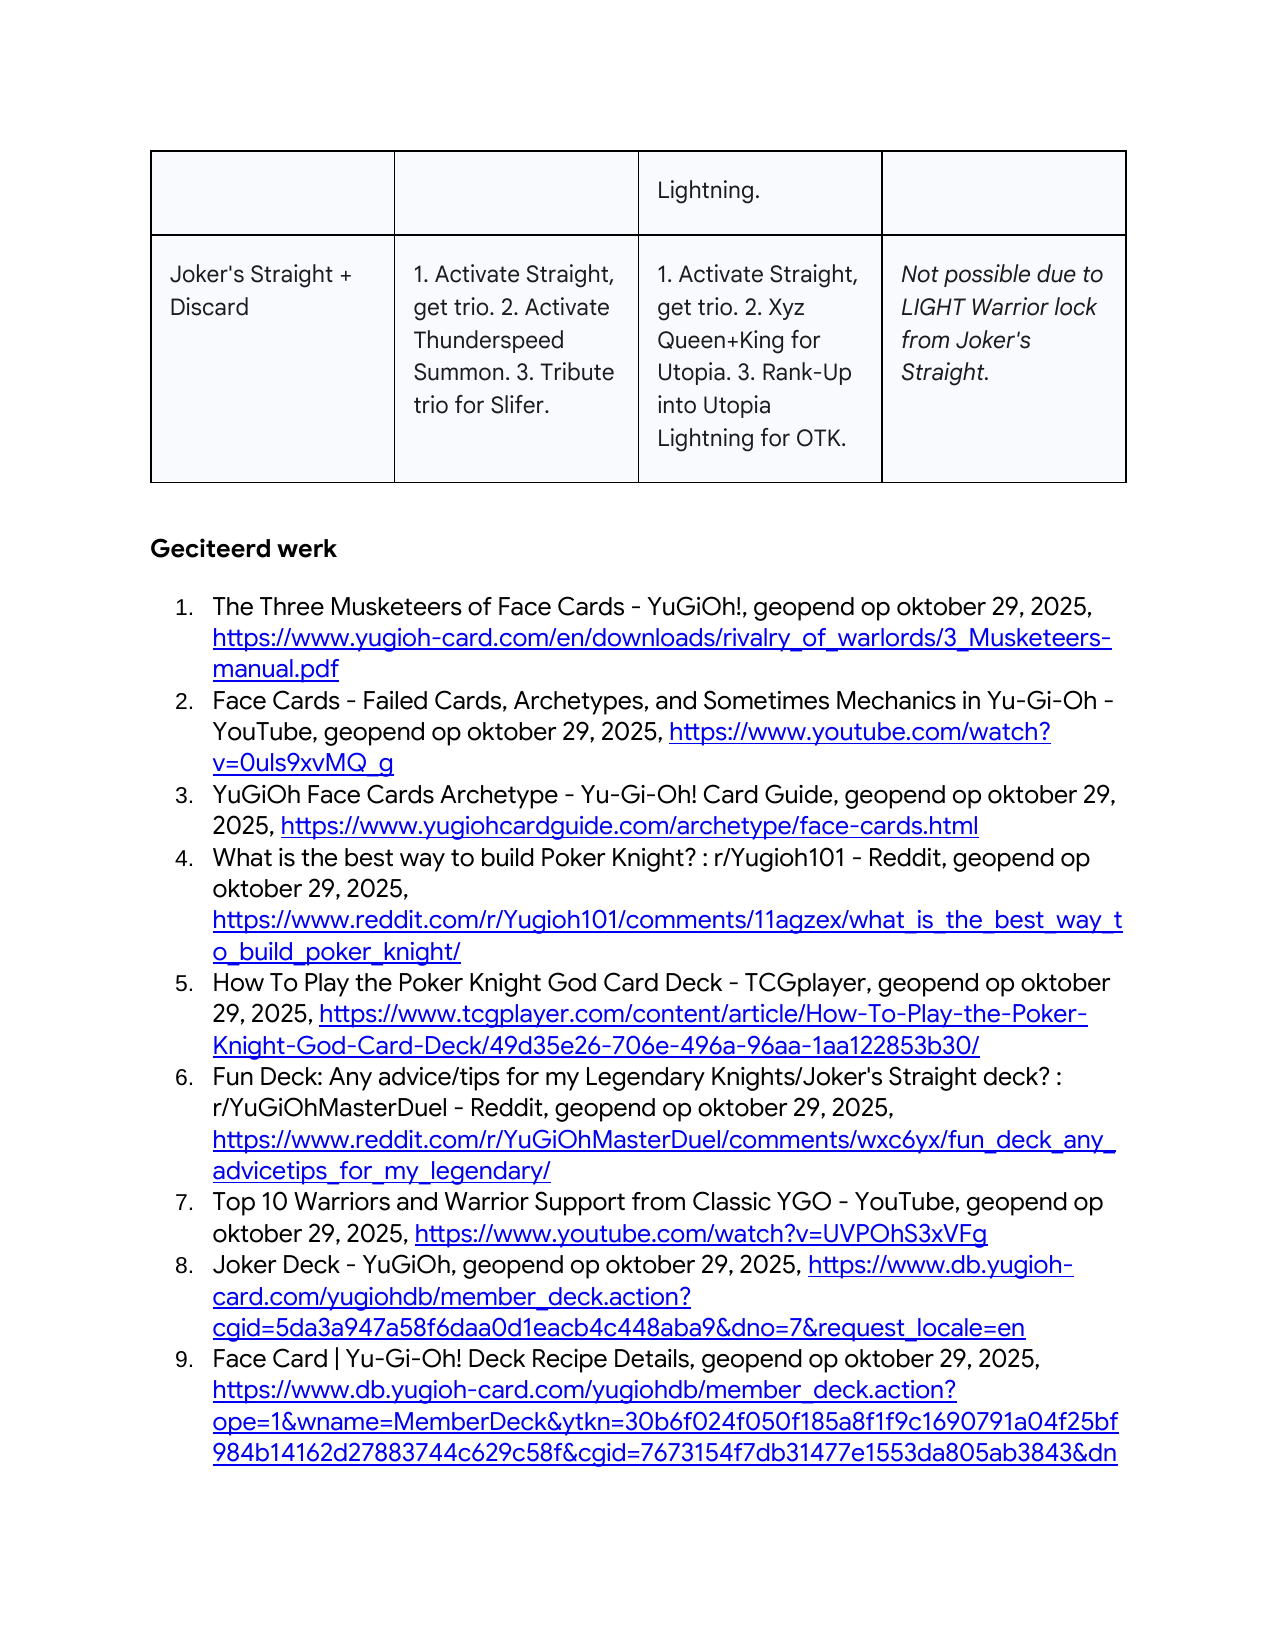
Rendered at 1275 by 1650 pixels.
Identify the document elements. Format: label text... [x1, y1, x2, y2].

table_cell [883, 152, 1125, 234]
subtitle Geciteerd werk [150, 533, 1125, 564]
table_cell Not possible due to LIGHT Warrior lock from Joker's Straight. [883, 236, 1125, 481]
list YuGiOh Face Cards Archetype - Yu-Gi-Oh! Card Guide, geopend op oktober 29, 2025, https://www.yugiohcardguide.com/archetype/face-cards.html [175, 779, 1125, 842]
list Joker Deck - YuGiOh, geopend op oktober 29, 2025, https://www.db.yugioh-card.com/yugiohdb/member_deck.action?cgid=5da3a947a58f6daa0d1eacb4c448aba9&dno=7&request_locale=en [175, 1249, 1125, 1343]
list What is the best way to build Poker Knight? : r/Yugioh101 - Reddit, geopend op oktober 29, 2025, https://www.reddit.com/r/Yugioh101/comments/11agzex/what_is_the_best_way_to_build_poker_knight/ [175, 842, 1125, 967]
list Face Cards - Failed Cards, Archetypes, and Sometimes Mechanics in Yu-Gi-Oh - YouTube, geopend op oktober 29, 2025, https://www.youtube.com/watch?v=0uls9xvMQ_g [175, 685, 1125, 779]
list The Three Musketeers of Face Cards - YuGiOh!, geopend op oktober 29, 2025, https://www.yugioh-card.com/en/downloads/rivalry_of_warlords/3_Musketeers-manual.pdf [175, 591, 1125, 685]
list Fun Deck: Any advice/tips for my Legendary Knights/Joker's Straight deck? : r/YuGiOhMasterDuel - Reddit, geopend op oktober 29, 2025, https://www.reddit.com/r/YuGiOhMasterDuel/comments/wxc6yx/fun_deck_any_advicetips_for_my_legendary/ [175, 1061, 1125, 1187]
table_cell 1. Activate Straight, get trio. 2. Xyz Queen+King for Utopia. 3. Rank-Up into Utopia Lightning for OTK. [639, 236, 881, 481]
table_cell 1. Activate Straight, get trio. 2. Activate Thunderspeed Summon. 3. Tribute trio for Slifer. [395, 236, 638, 481]
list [175, 1343, 1125, 1469]
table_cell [639, 152, 881, 234]
list Top 10 Warriors and Warrior Support from Classic YGO - YouTube, geopend op oktober 29, 2025, https://www.youtube.com/watch?v=UVPOhS3xVFg [175, 1187, 1125, 1249]
list How To Play the Poker Knight God Card Deck - TCGplayer, geopend op oktober 29, 2025, https://www.tcgplayer.com/content/article/How-To-Play-the-Poker-Knight-God-Card-Deck/49d35e26-706e-496a-96aa-1aa122853b30/ [175, 967, 1125, 1061]
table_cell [152, 152, 394, 234]
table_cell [395, 152, 638, 234]
table_cell Joker's Straight + Discard [152, 236, 394, 481]
